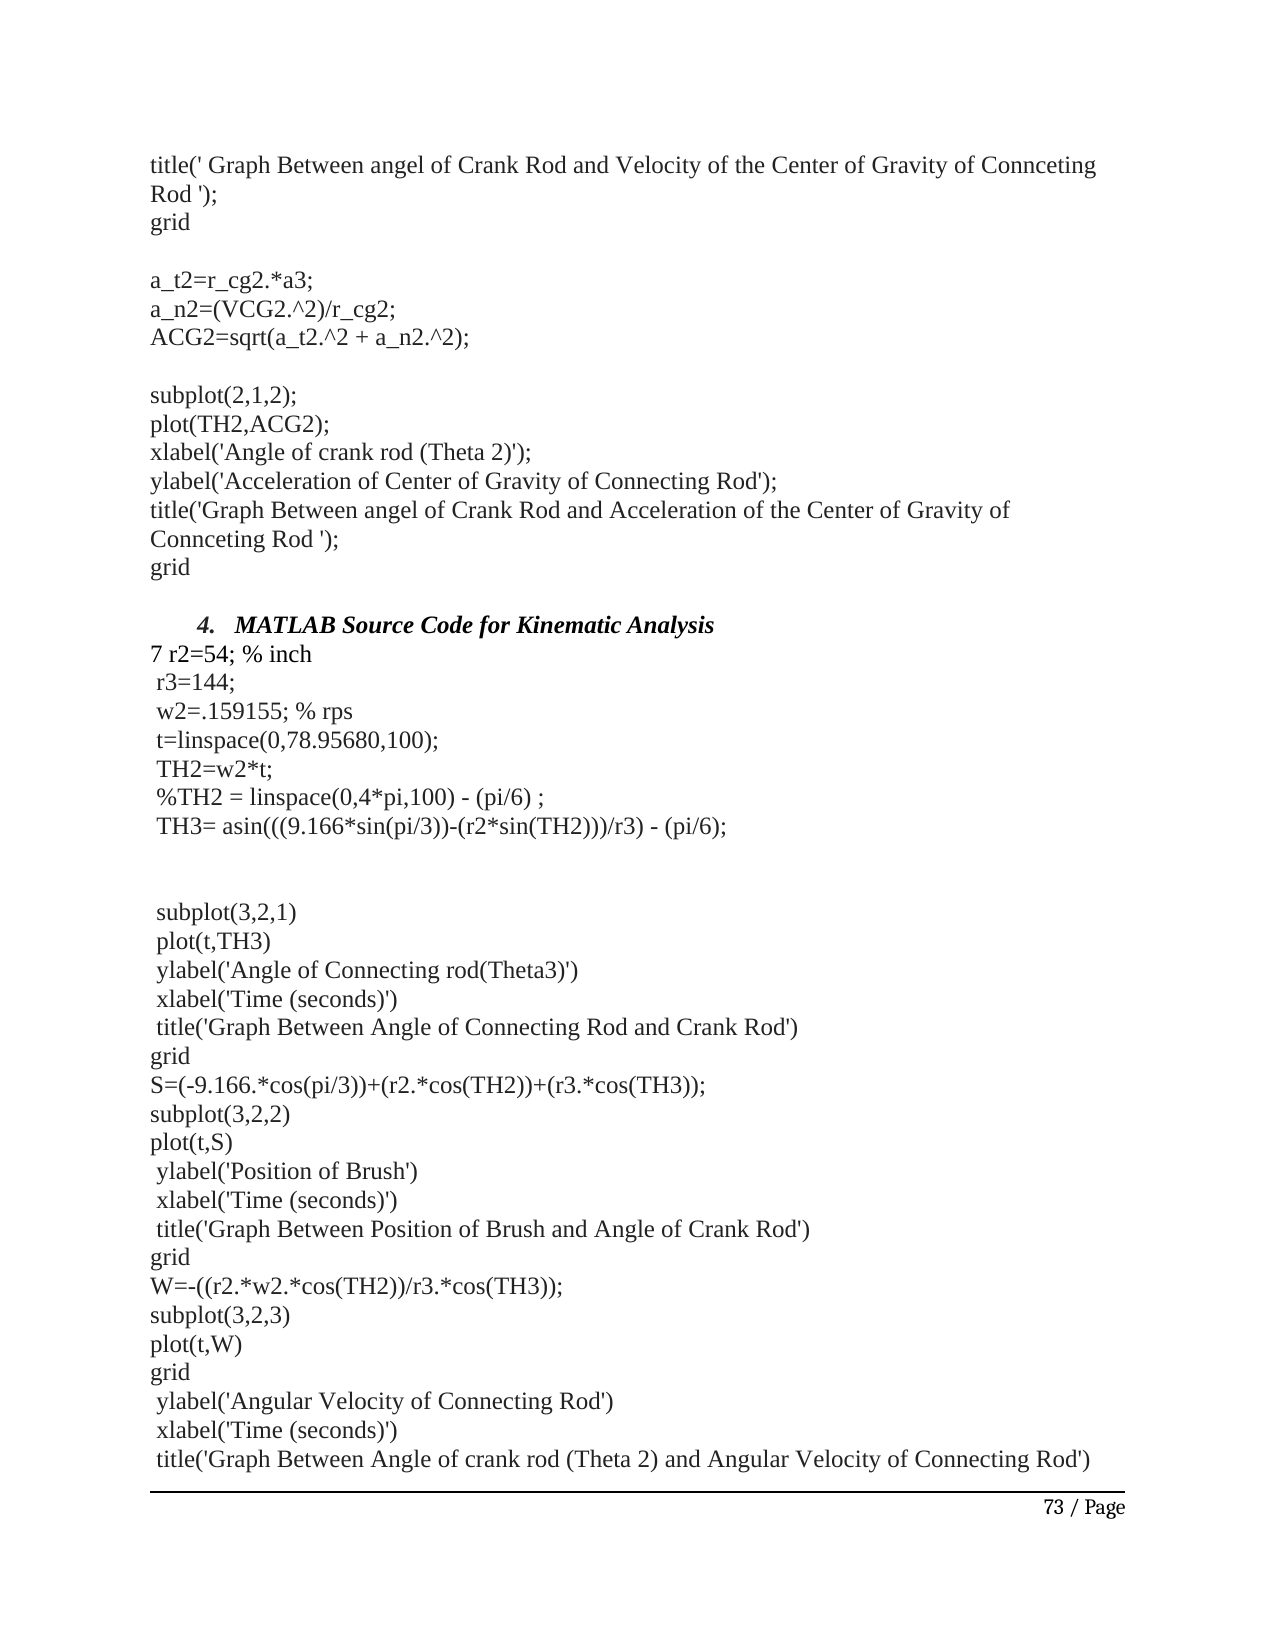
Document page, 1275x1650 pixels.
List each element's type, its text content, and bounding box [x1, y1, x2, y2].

text ACG2=sqrt(a_t2.^2 + a_n2.^2); [150, 322, 1125, 351]
text plot(t,S) [150, 1127, 1125, 1156]
text subplot(3,2,3) [150, 1300, 1125, 1329]
text ylabel('Angle of Connecting rod(Theta3)') [150, 955, 1125, 984]
text subplot(2,1,2); [150, 380, 1125, 409]
text plot(TH2,ACG2); [150, 409, 1125, 437]
text grid [150, 1242, 1125, 1271]
text grid [150, 207, 1125, 236]
text ylabel('Angular Velocity of Connecting Rod') [150, 1386, 1125, 1415]
text grid [150, 1357, 1125, 1386]
text plot(t,TH3) [150, 926, 1125, 955]
text W=-((r2.*w2.*cos(TH2))/r3.*cos(TH3)); [150, 1271, 1125, 1300]
text title(' Graph Between angel of Crank Rod and Velocity of the Center of Gravity of Connceting Rod '); [150, 150, 1125, 207]
text a_t2=r_cg2.*a3; [150, 265, 1125, 294]
text subplot(3,2,1) [150, 897, 1125, 926]
text title('Graph Between Position of Brush and Angle of Crank Rod') [150, 1214, 1125, 1242]
text TH2=w2*t; [150, 754, 1125, 782]
text xlabel('Time (seconds)') [150, 984, 1125, 1012]
text title('Graph Between Angle of crank rod (Theta 2) and Angular Velocity of Connecting Rod') [150, 1444, 1125, 1472]
text TH3= asin(((9.166*sin(pi/3))-(r2*sin(TH2)))/r3) - (pi/6); [150, 811, 1125, 840]
text title('Graph Between Angle of Connecting Rod and Crank Rod') [150, 1012, 1125, 1041]
text S=(-9.166.*cos(pi/3))+(r2.*cos(TH2))+(r3.*cos(TH3)); [150, 1070, 1125, 1099]
text %TH2 = linspace(0,4*pi,100) - (pi/6) ; [150, 782, 1125, 811]
text xlabel('Angle of crank rod (Theta 2)'); [150, 437, 1125, 466]
text plot(t,W) [150, 1329, 1125, 1357]
text ylabel('Acceleration of Center of Gravity of Connecting Rod'); [150, 466, 1125, 495]
text xlabel('Time (seconds)') [150, 1415, 1125, 1444]
text t=linspace(0,78.95680,100); [150, 725, 1125, 754]
text ylabel('Position of Brush') [150, 1156, 1125, 1185]
text subplot(3,2,2) [150, 1099, 1125, 1127]
text a_n2=(VCG2.^2)/r_cg2; [150, 294, 1125, 322]
text grid [150, 552, 1125, 581]
text r3=144; [150, 667, 1125, 696]
text w2=.159155; % rps [150, 696, 1125, 725]
text MATLAB Source Code for Kinematic Analysis [197, 610, 1125, 639]
text title('Graph Between angel of Crank Rod and Acceleration of the Center of Gravity of Connceting Rod '); [150, 495, 1125, 552]
text 7 r2=54; % inch [150, 639, 1125, 667]
text grid [150, 1041, 1125, 1070]
text xlabel('Time (seconds)') [150, 1185, 1125, 1214]
